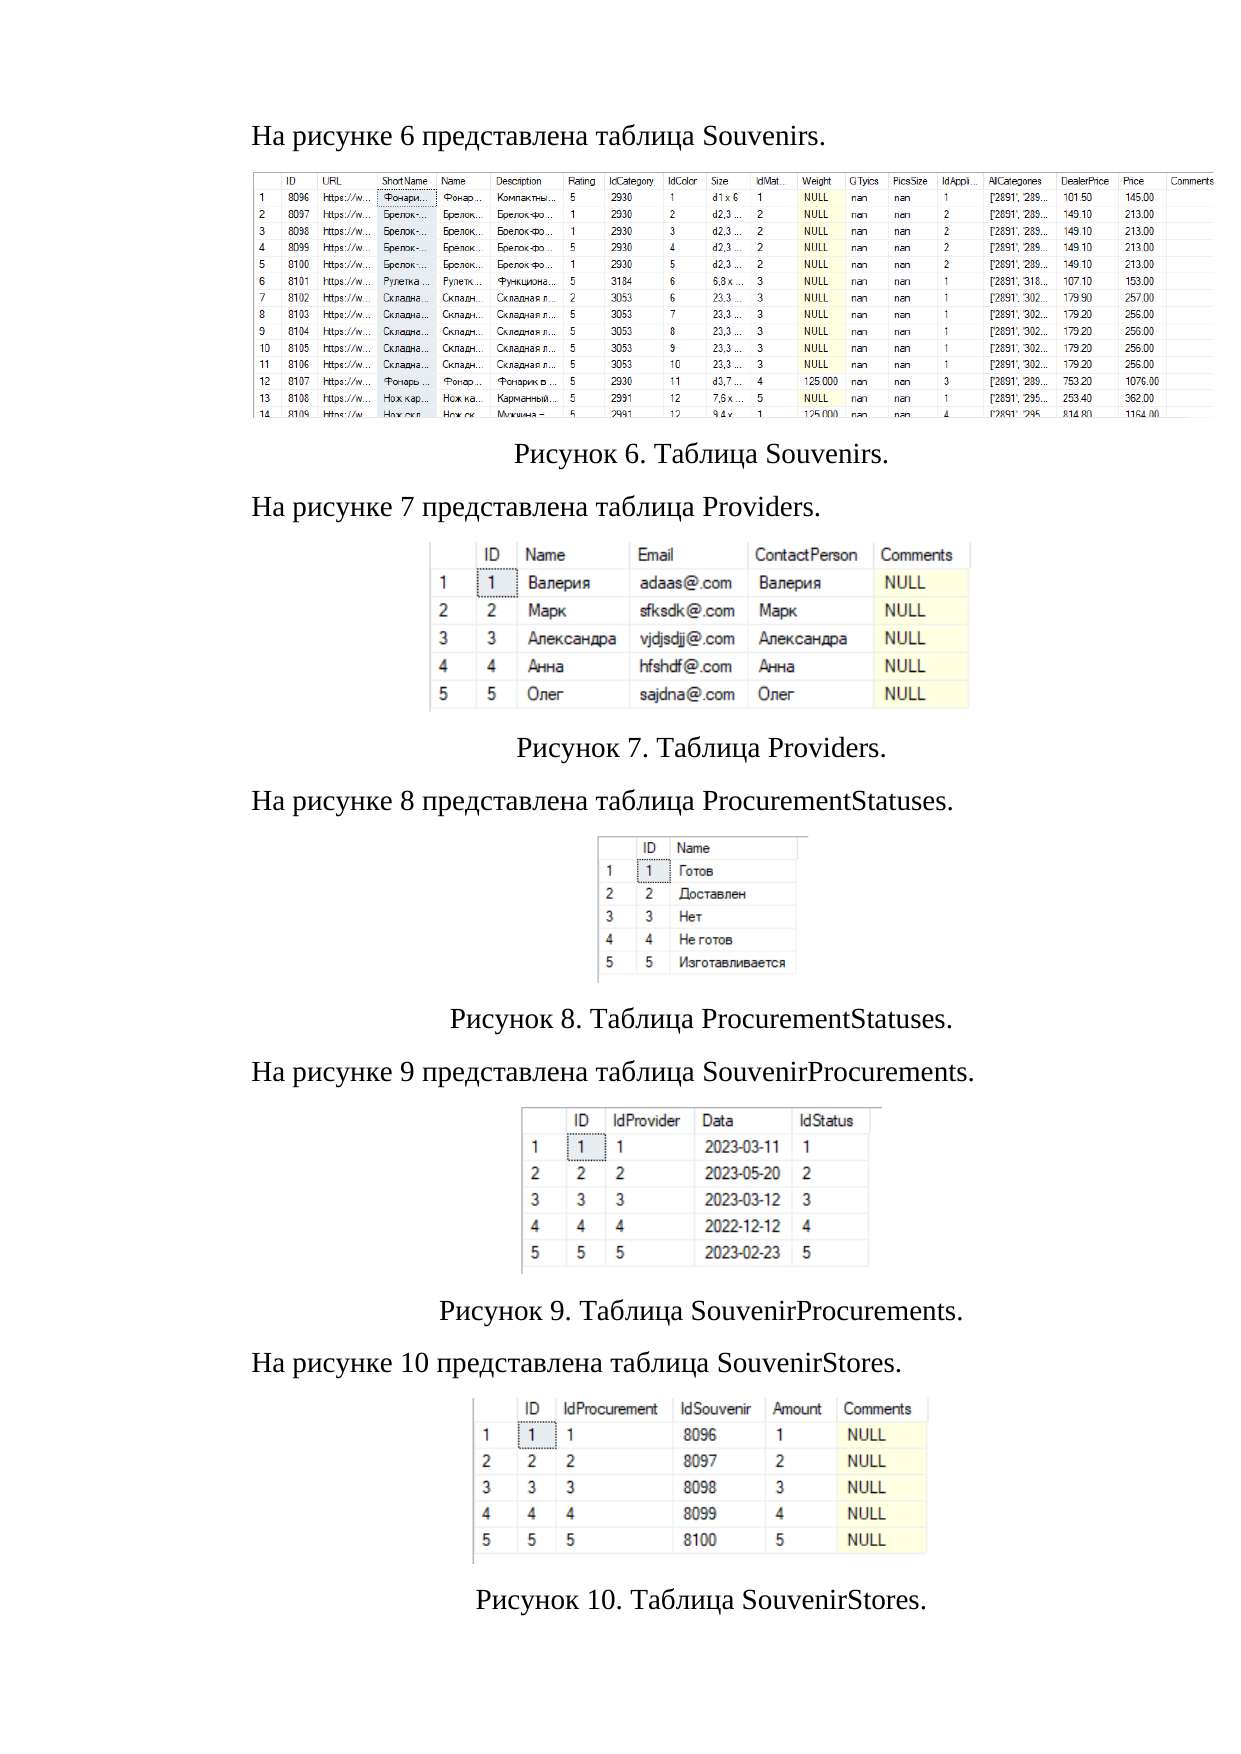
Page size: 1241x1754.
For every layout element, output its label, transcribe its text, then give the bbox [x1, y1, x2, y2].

text На рисунке 6 представлена таблица Souvenirs. [177, 118, 1152, 152]
text Рисунок 10. Таблица SouvenirStores. [177, 1582, 1152, 1616]
picture [521, 1107, 882, 1274]
text На рисунке 9 представлена таблица SouvenirProcurements. [177, 1054, 1152, 1088]
text Рисунок 6. Таблица Souvenirs. [177, 437, 1152, 470]
text На рисунке 10 представлена таблица SouvenirStores. [177, 1346, 1152, 1379]
text На рисунке 7 представлена таблица Providers. [177, 489, 1152, 523]
picture [429, 542, 974, 712]
picture [251, 171, 1214, 418]
text Рисунок 9. Таблица SouvenirProcurements. [177, 1293, 1152, 1326]
text Рисунок 8. Таблица ProcurementStatuses. [177, 1002, 1152, 1035]
text Рисунок 7. Таблица Providers. [177, 730, 1152, 764]
picture [594, 835, 809, 983]
text На рисунке 8 представлена таблица ProcurementStatuses. [177, 783, 1152, 816]
picture [470, 1398, 933, 1564]
